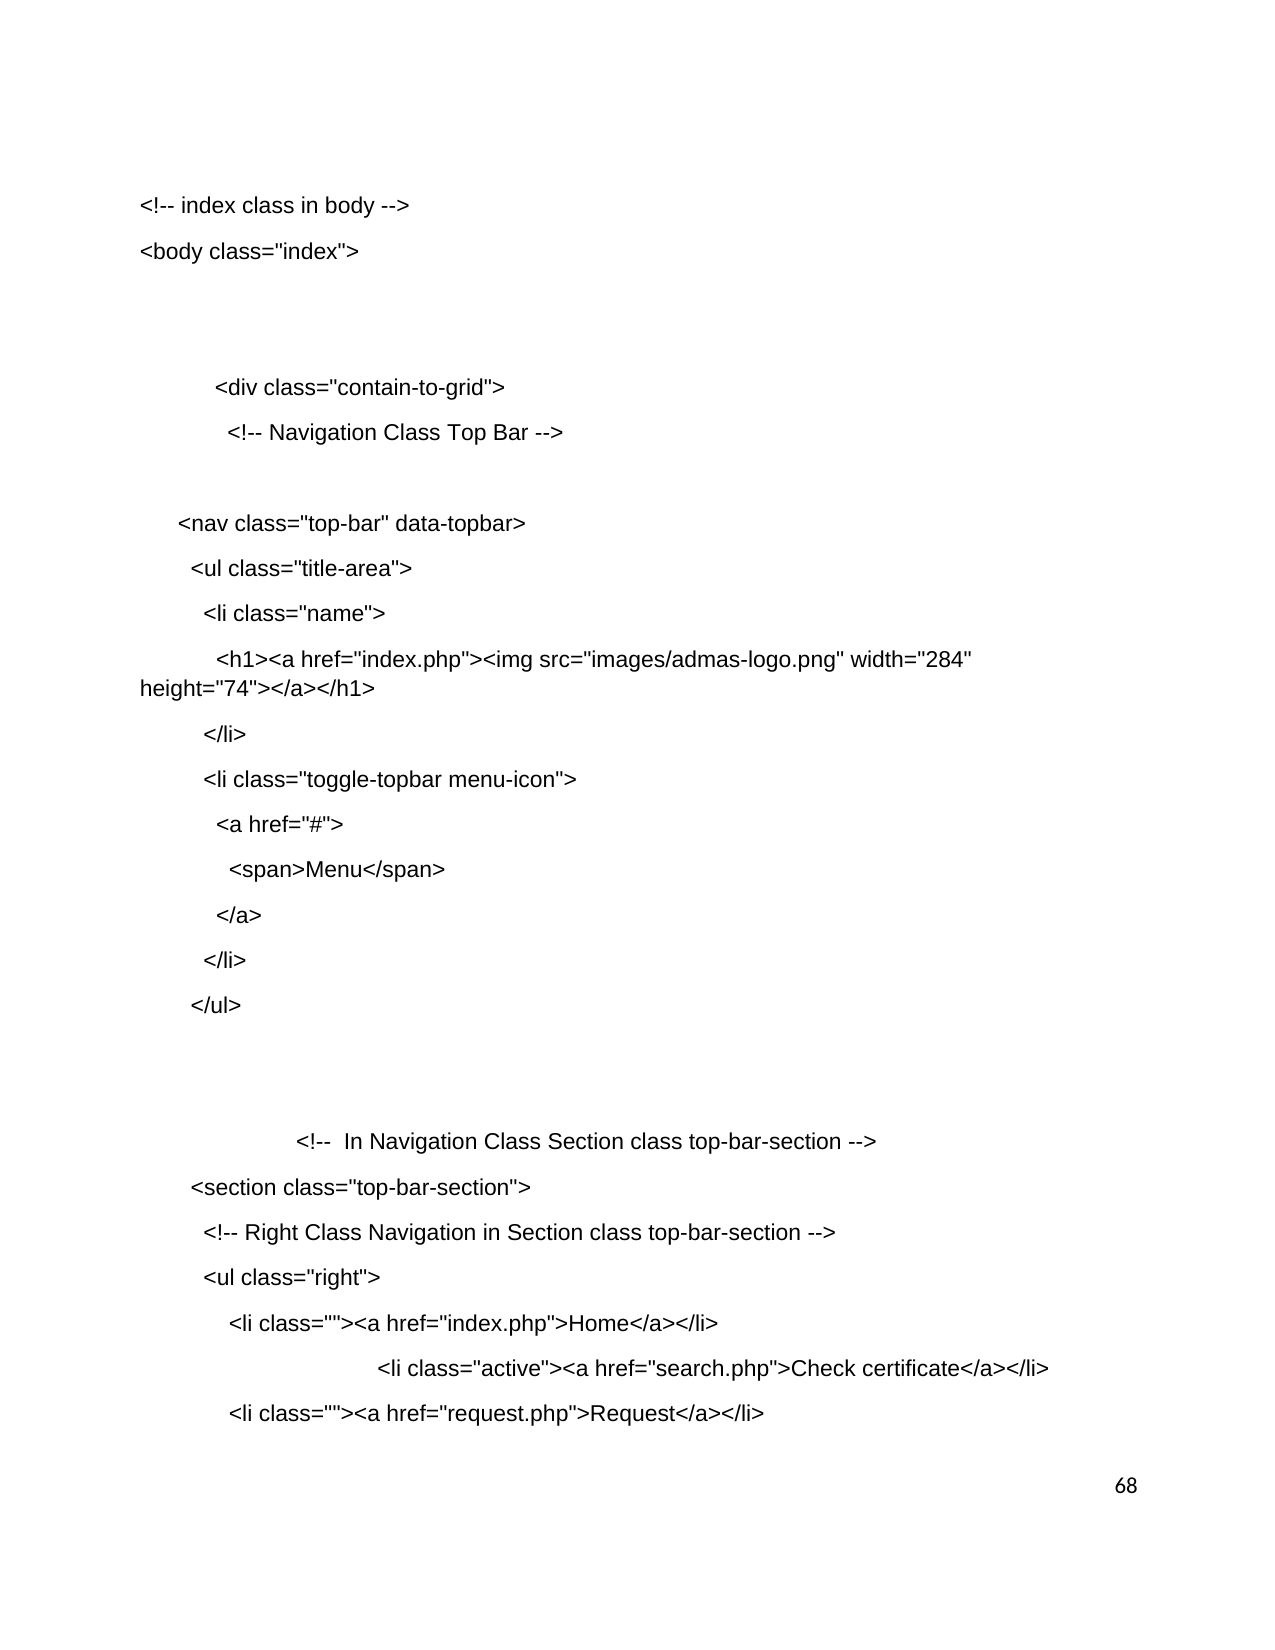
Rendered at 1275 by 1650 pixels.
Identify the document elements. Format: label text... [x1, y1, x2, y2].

text <!-- Right Class Navigation in Section class top-bar-section --> [139, 1216, 1137, 1245]
text </ul> [139, 989, 1137, 1019]
text <a href="#"> [139, 808, 1137, 837]
text <li class=""><a href="request.php">Request</a></li> [139, 1397, 1137, 1427]
text <ul class="title-area"> [139, 552, 1137, 581]
text <section class="top-bar-section"> [139, 1170, 1137, 1200]
text <nav class="top-bar" data-topbar> [139, 506, 1137, 536]
text <li class="active"><a href="search.php">Check certificate</a></li> [139, 1352, 1137, 1381]
text <ul class="right"> [139, 1261, 1137, 1291]
text <!-- In Navigation Class Section class top-bar-section --> [139, 1125, 1137, 1155]
text <li class="toggle-topbar menu-icon"> [139, 762, 1137, 792]
text </li> [139, 717, 1137, 747]
text <body class="index"> [139, 234, 1137, 264]
text <!-- Navigation Class Top Bar --> [139, 416, 1137, 445]
text <li class=""><a href="index.php">Home</a></li> [139, 1306, 1137, 1336]
text <li class="name"> [139, 597, 1137, 627]
text </li> [139, 944, 1137, 973]
text </a> [139, 898, 1137, 928]
text <div class="contain-to-grid"> [139, 370, 1137, 400]
text <!-- index class in body --> [139, 189, 1137, 219]
text <span>Menu</span> [139, 853, 1137, 883]
text <h1><a href="index.php"><img src="images/admas-logo.png" width="284" height="74"></a></h1> [139, 642, 1137, 702]
